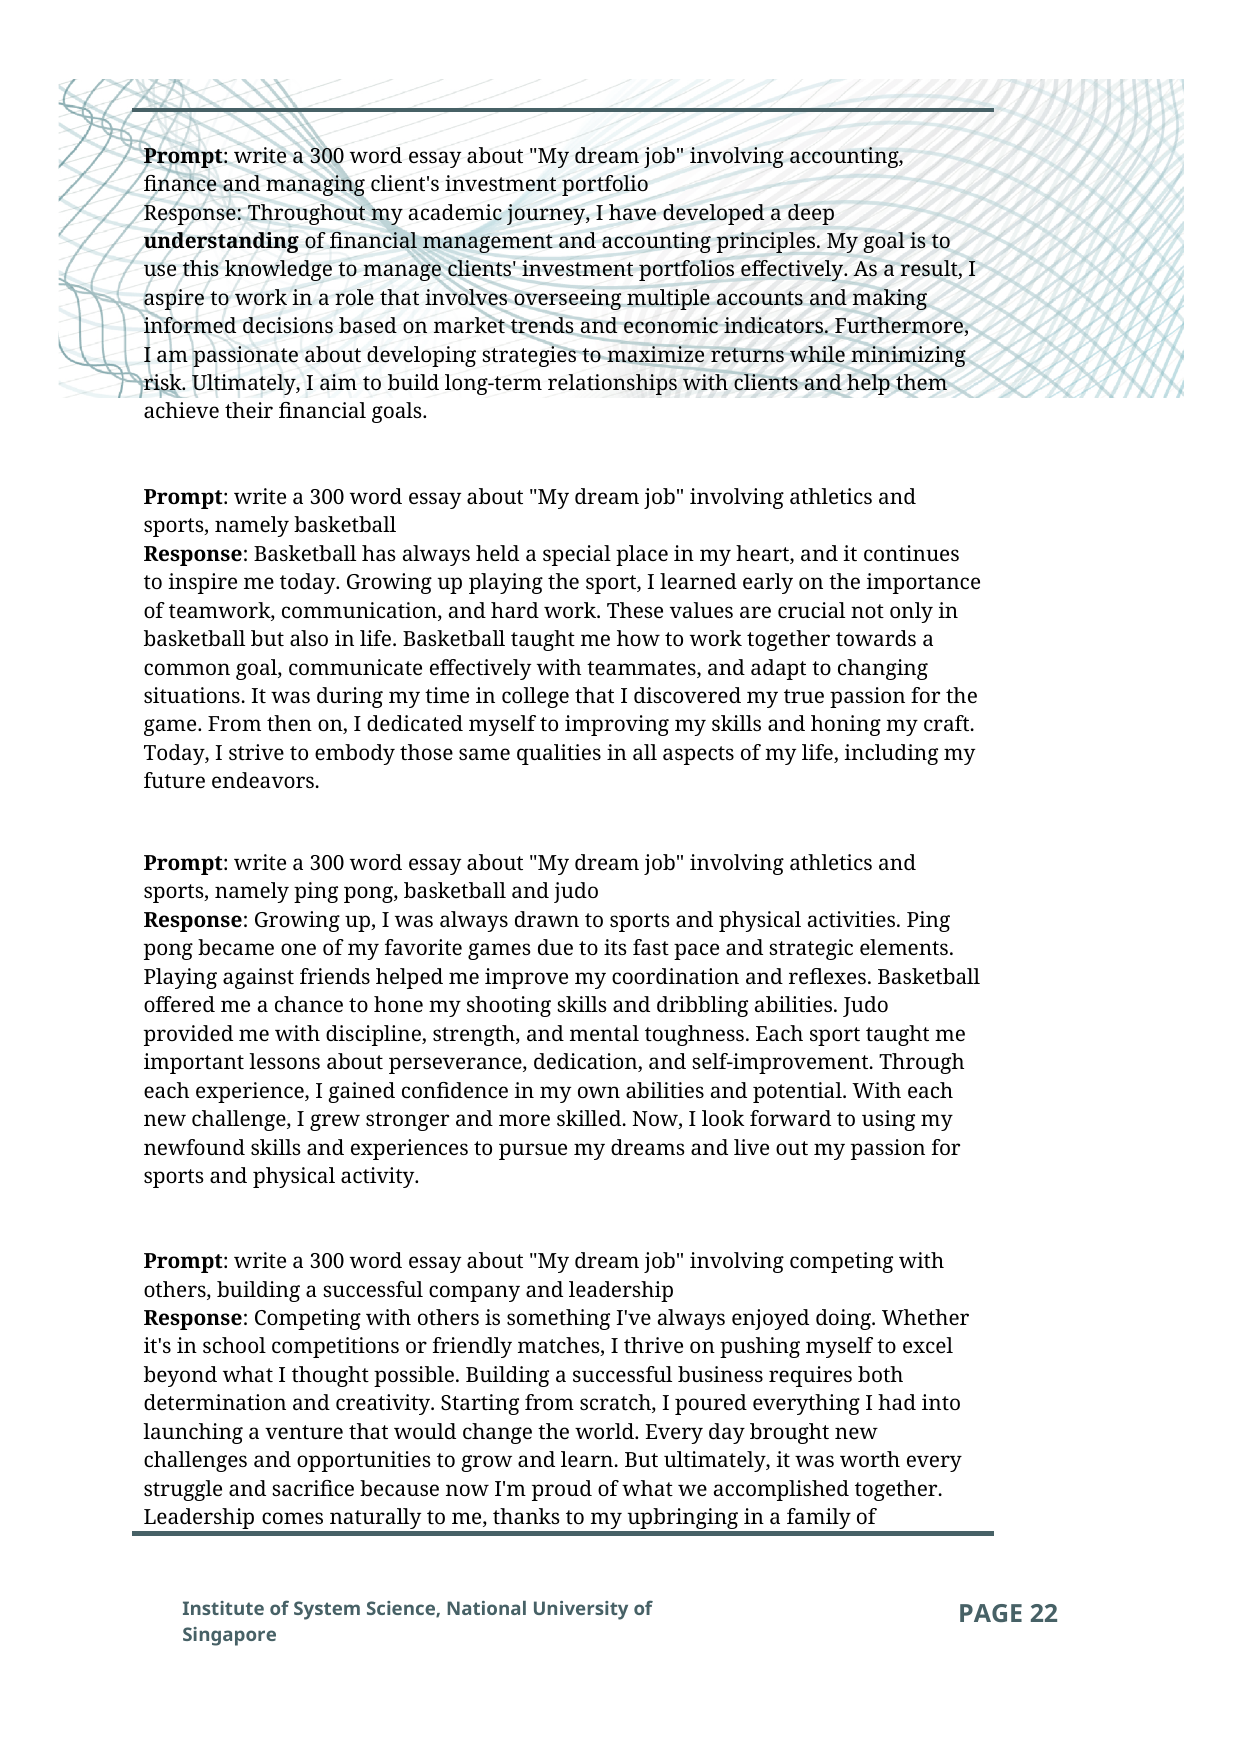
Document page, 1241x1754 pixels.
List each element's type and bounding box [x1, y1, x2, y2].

table_header [132, 112, 994, 1531]
picture [58, 79, 1184, 398]
